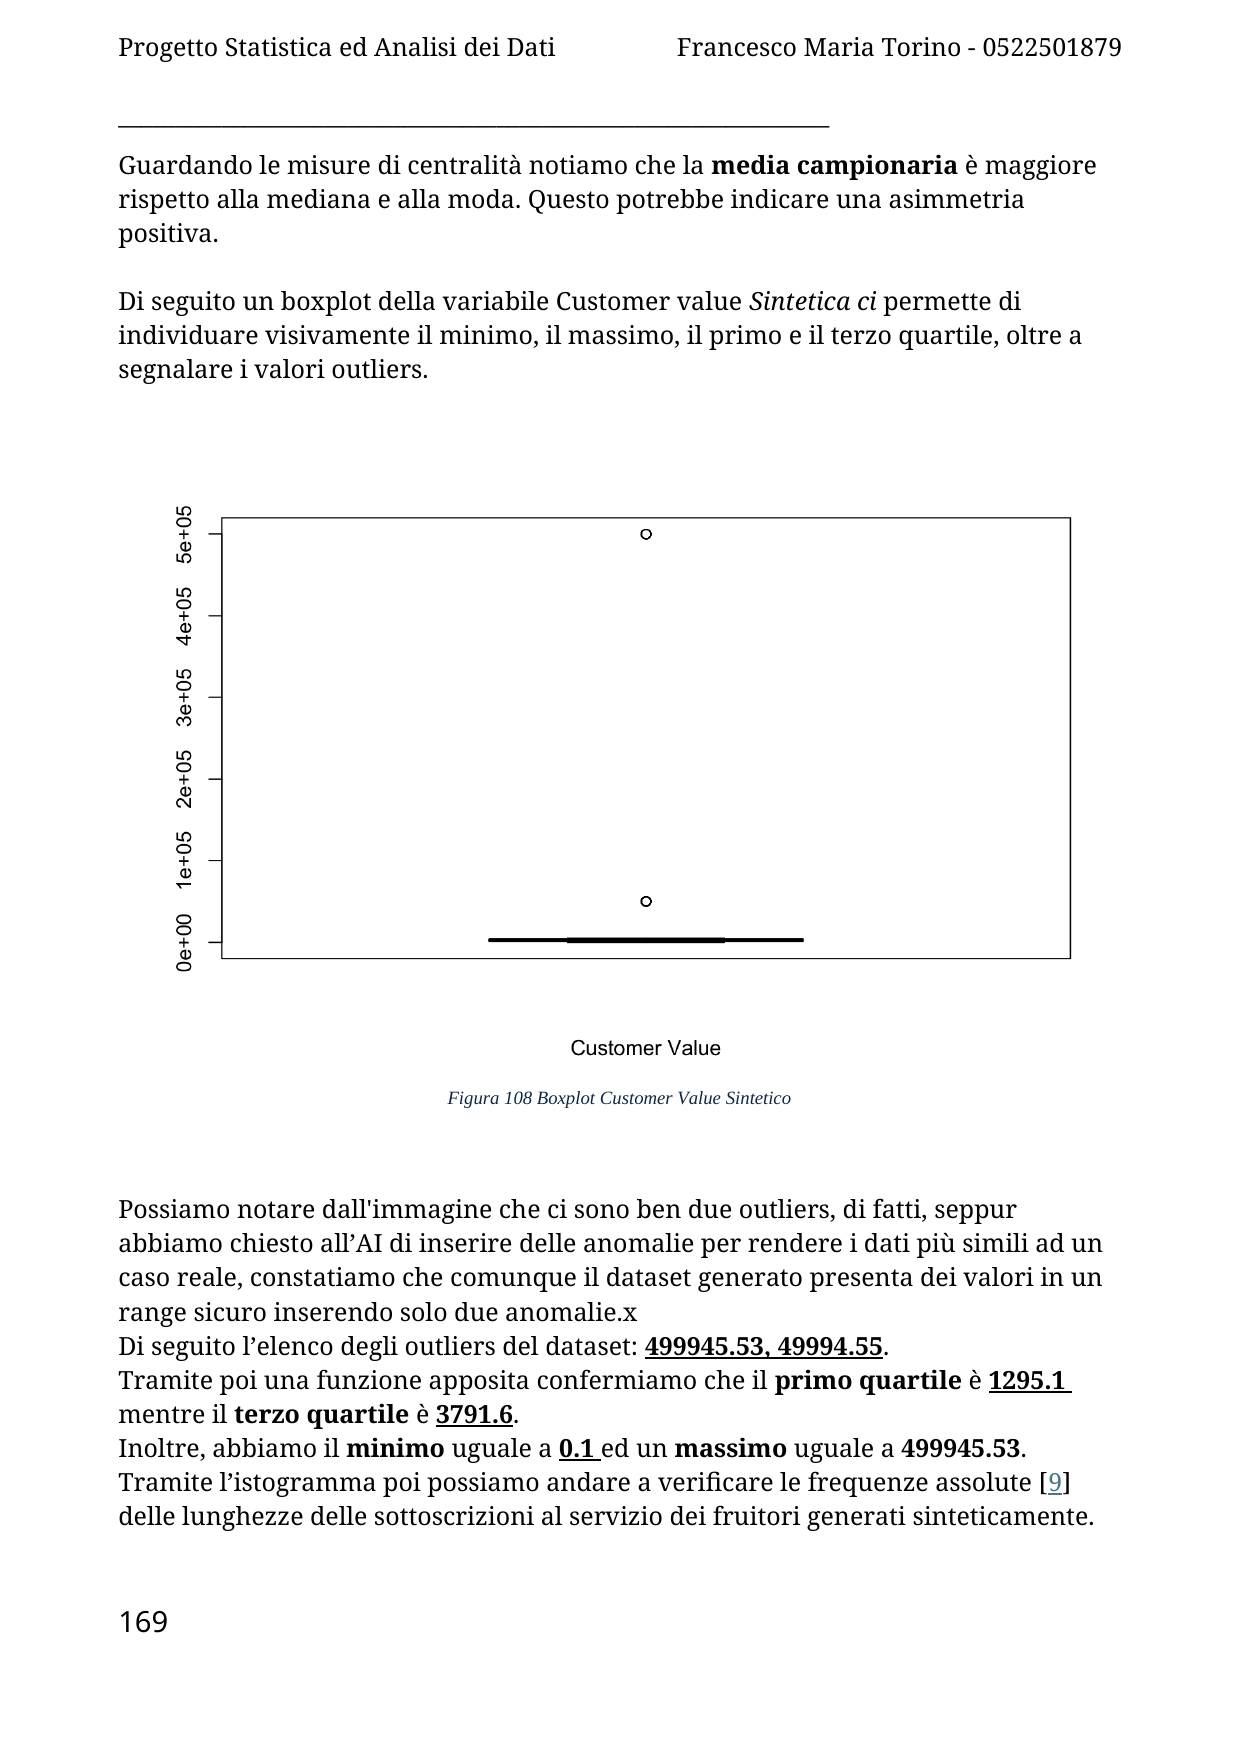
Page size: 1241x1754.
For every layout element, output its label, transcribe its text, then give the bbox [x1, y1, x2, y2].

text Possiamo notare dall'immagine che ci sono ben due outliers, di fatti, seppur abbiamo chiesto all’AI di inserire delle anomalie per rendere i dati più simili ad un caso reale, constatiamo che comunque il dataset generato presenta dei valori in un range sicuro inserendo solo due anomalie.x [118, 1192, 1122, 1328]
text Di seguito un boxplot della variabile Customer value Sintetica ci permette di individuare visivamente il minimo, il massimo, il primo e il terzo quartile, oltre a segnalare i valori outliers. [118, 284, 1122, 386]
text Di seguito l’elenco degli outliers del dataset: 499945.53, 49994.55. [118, 1328, 1122, 1362]
text Tramite poi una funzione apposita confermiamo che il primo quartile è 1295.1 mentre il terzo quartile è 3791.6. [118, 1362, 1122, 1430]
text Inoltre, abbiamo il minimo uguale a 0.1 ed un massimo uguale a 499945.53. [118, 1430, 1122, 1464]
text Figura Boxplot Customer Value Sintetico [118, 1087, 1122, 1108]
text Guardando le misure di centralità notiamo che la media campionaria è maggiore rispetto alla mediana e alla moda. Questo potrebbe indicare una asimmetria positiva. [118, 148, 1122, 250]
text Tramite l’istogramma poi possiamo andare a verificare le frequenze assolute [9] delle lunghezze delle sottoscrizioni al servizio dei fruitori generati sinteticamente. [118, 1464, 1122, 1533]
picture [118, 414, 1123, 1087]
